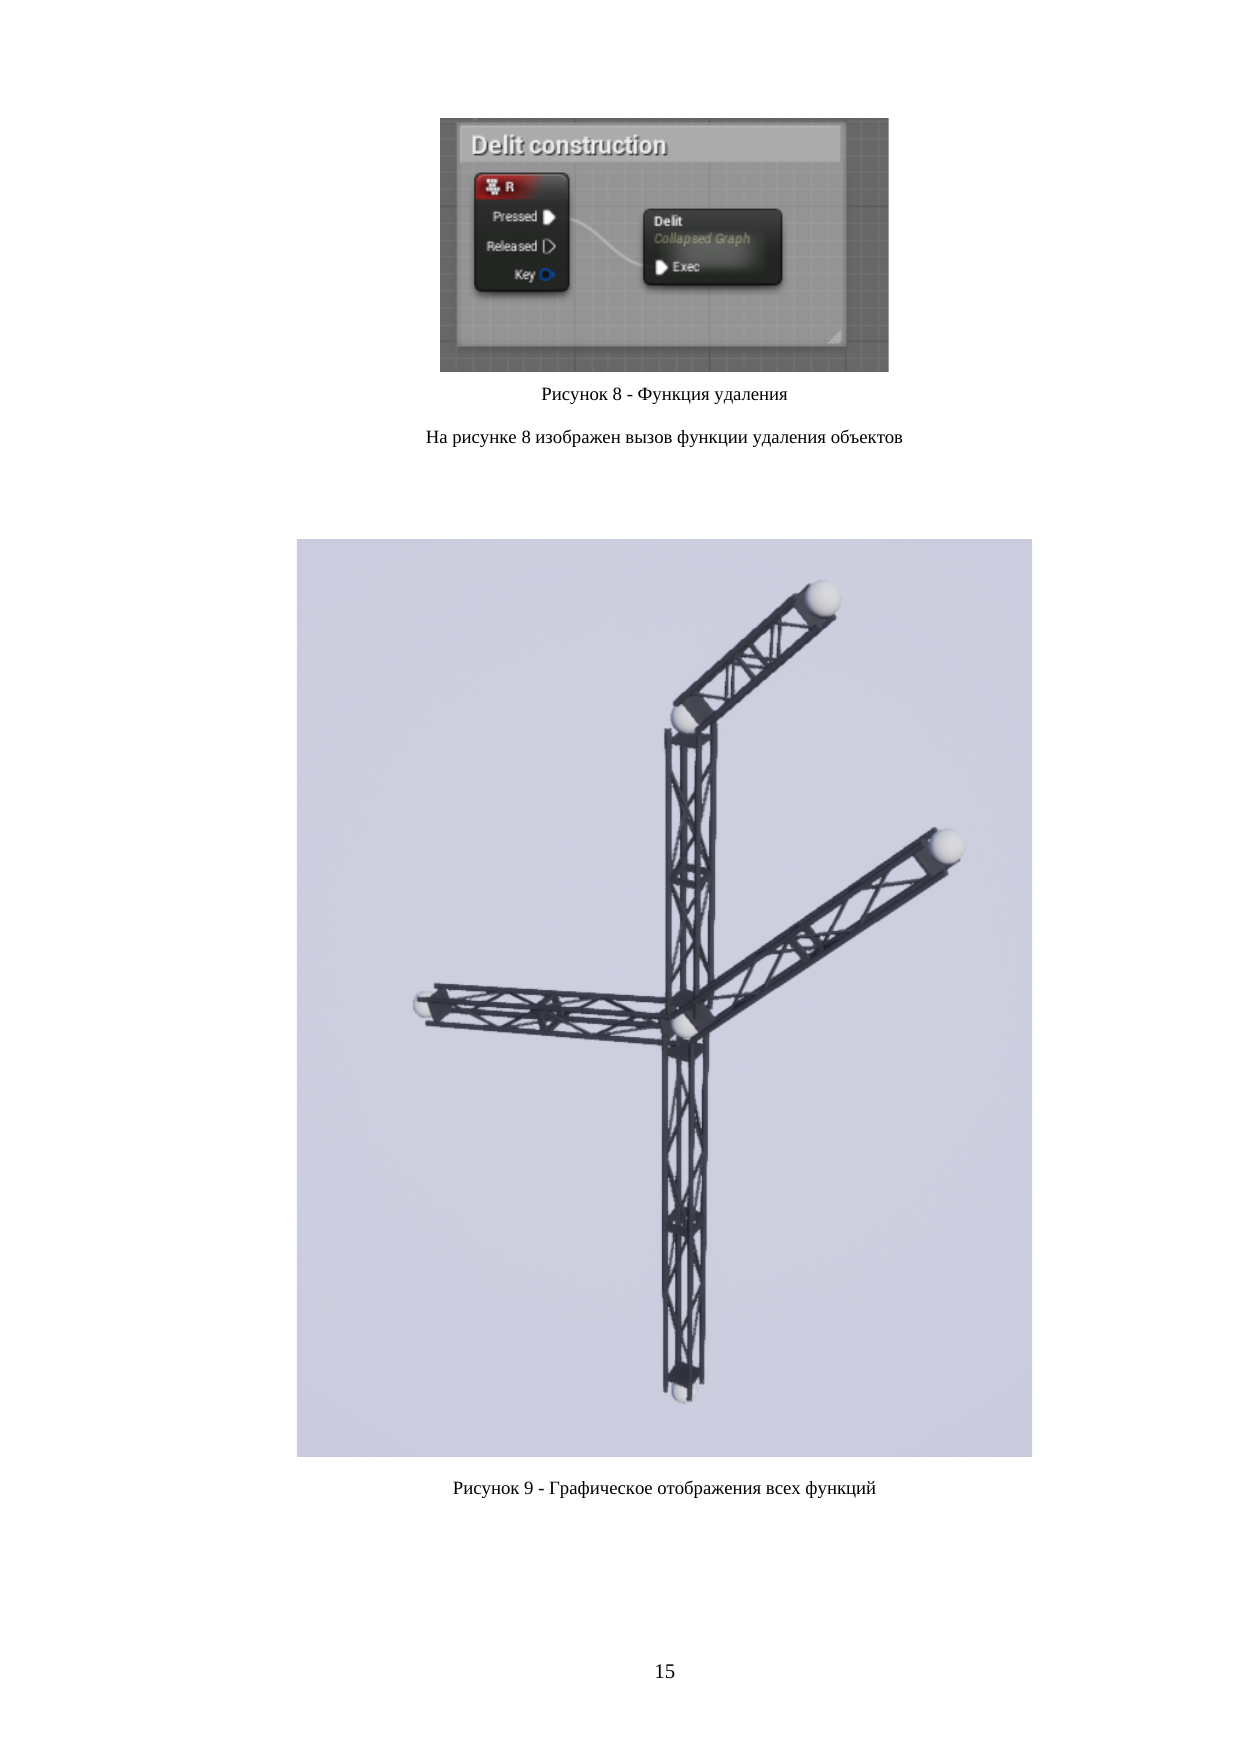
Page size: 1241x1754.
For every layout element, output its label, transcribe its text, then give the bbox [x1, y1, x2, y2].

picture [440, 118, 889, 372]
text Рисунок 9 - Графическое отображения всех функций [177, 1477, 1152, 1498]
text На рисунке 8 изображен вызов функции удаления объектов [177, 426, 1152, 447]
text Рисунок 8 - Функция удаления [177, 383, 1152, 405]
picture [296, 539, 1033, 1457]
